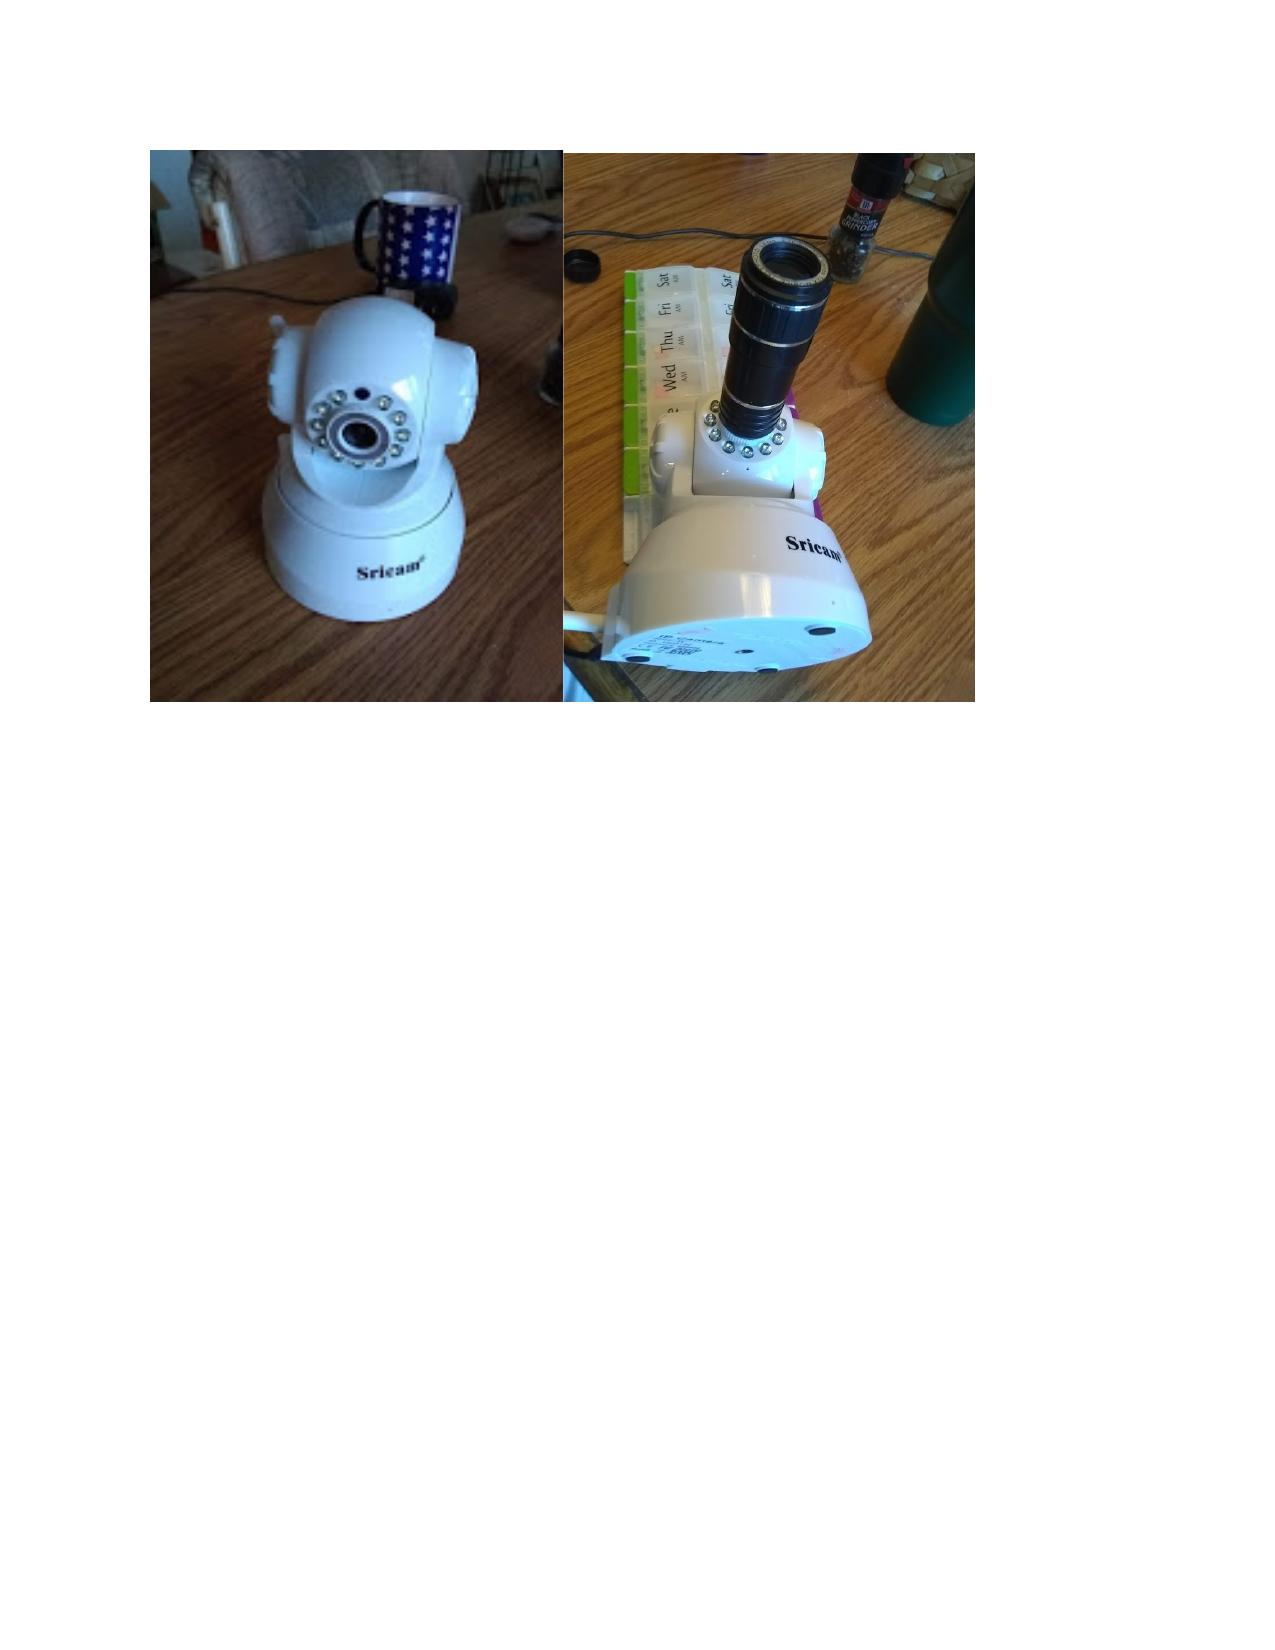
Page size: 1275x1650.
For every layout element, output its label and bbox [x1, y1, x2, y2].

picture [150, 150, 975, 702]
